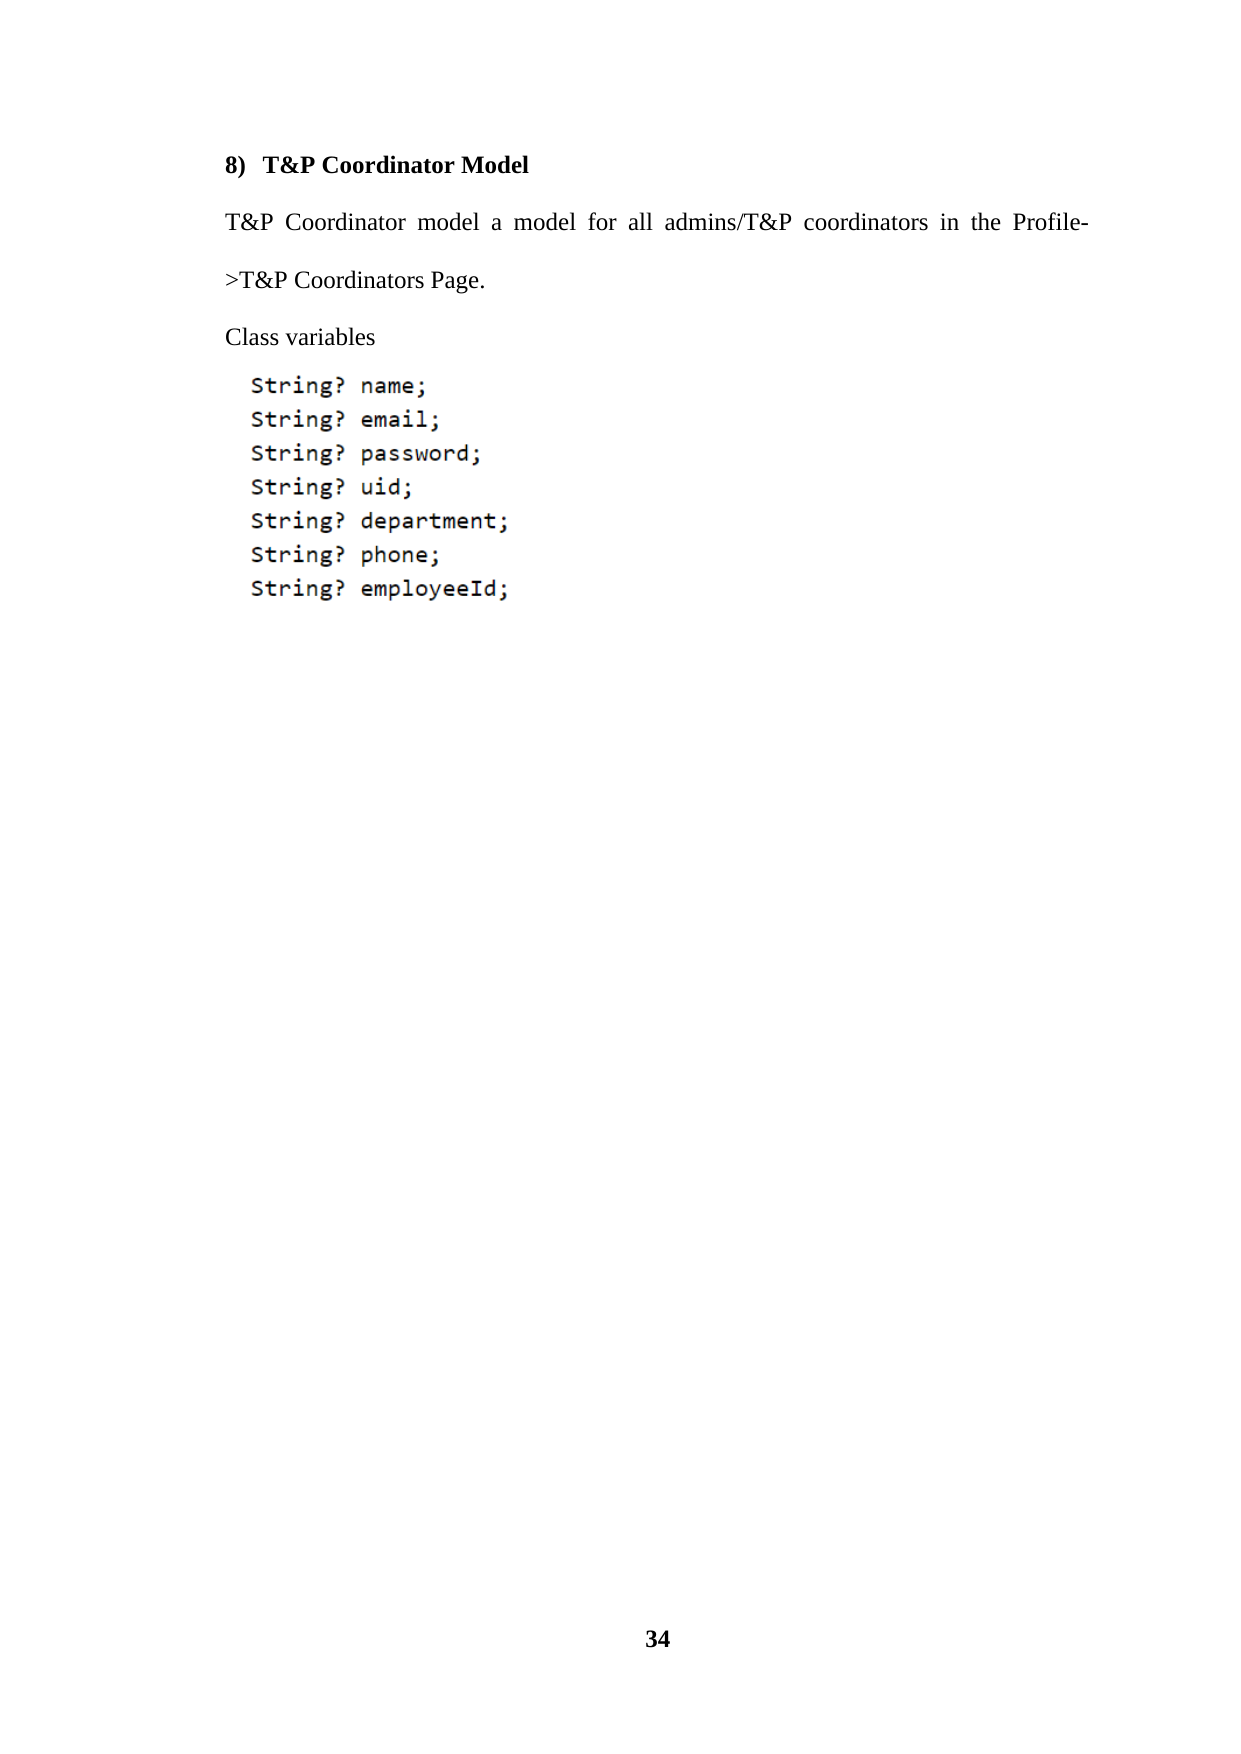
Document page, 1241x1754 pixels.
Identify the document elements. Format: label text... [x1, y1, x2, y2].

text Class variables [225, 322, 1090, 351]
text T&P Coordinator model a model for all admins/T&P coordinators in the Profile->T&P Coordinators Page. [225, 207, 1090, 294]
list T&P Coordinator Model [225, 150, 1090, 179]
picture [242, 371, 529, 603]
